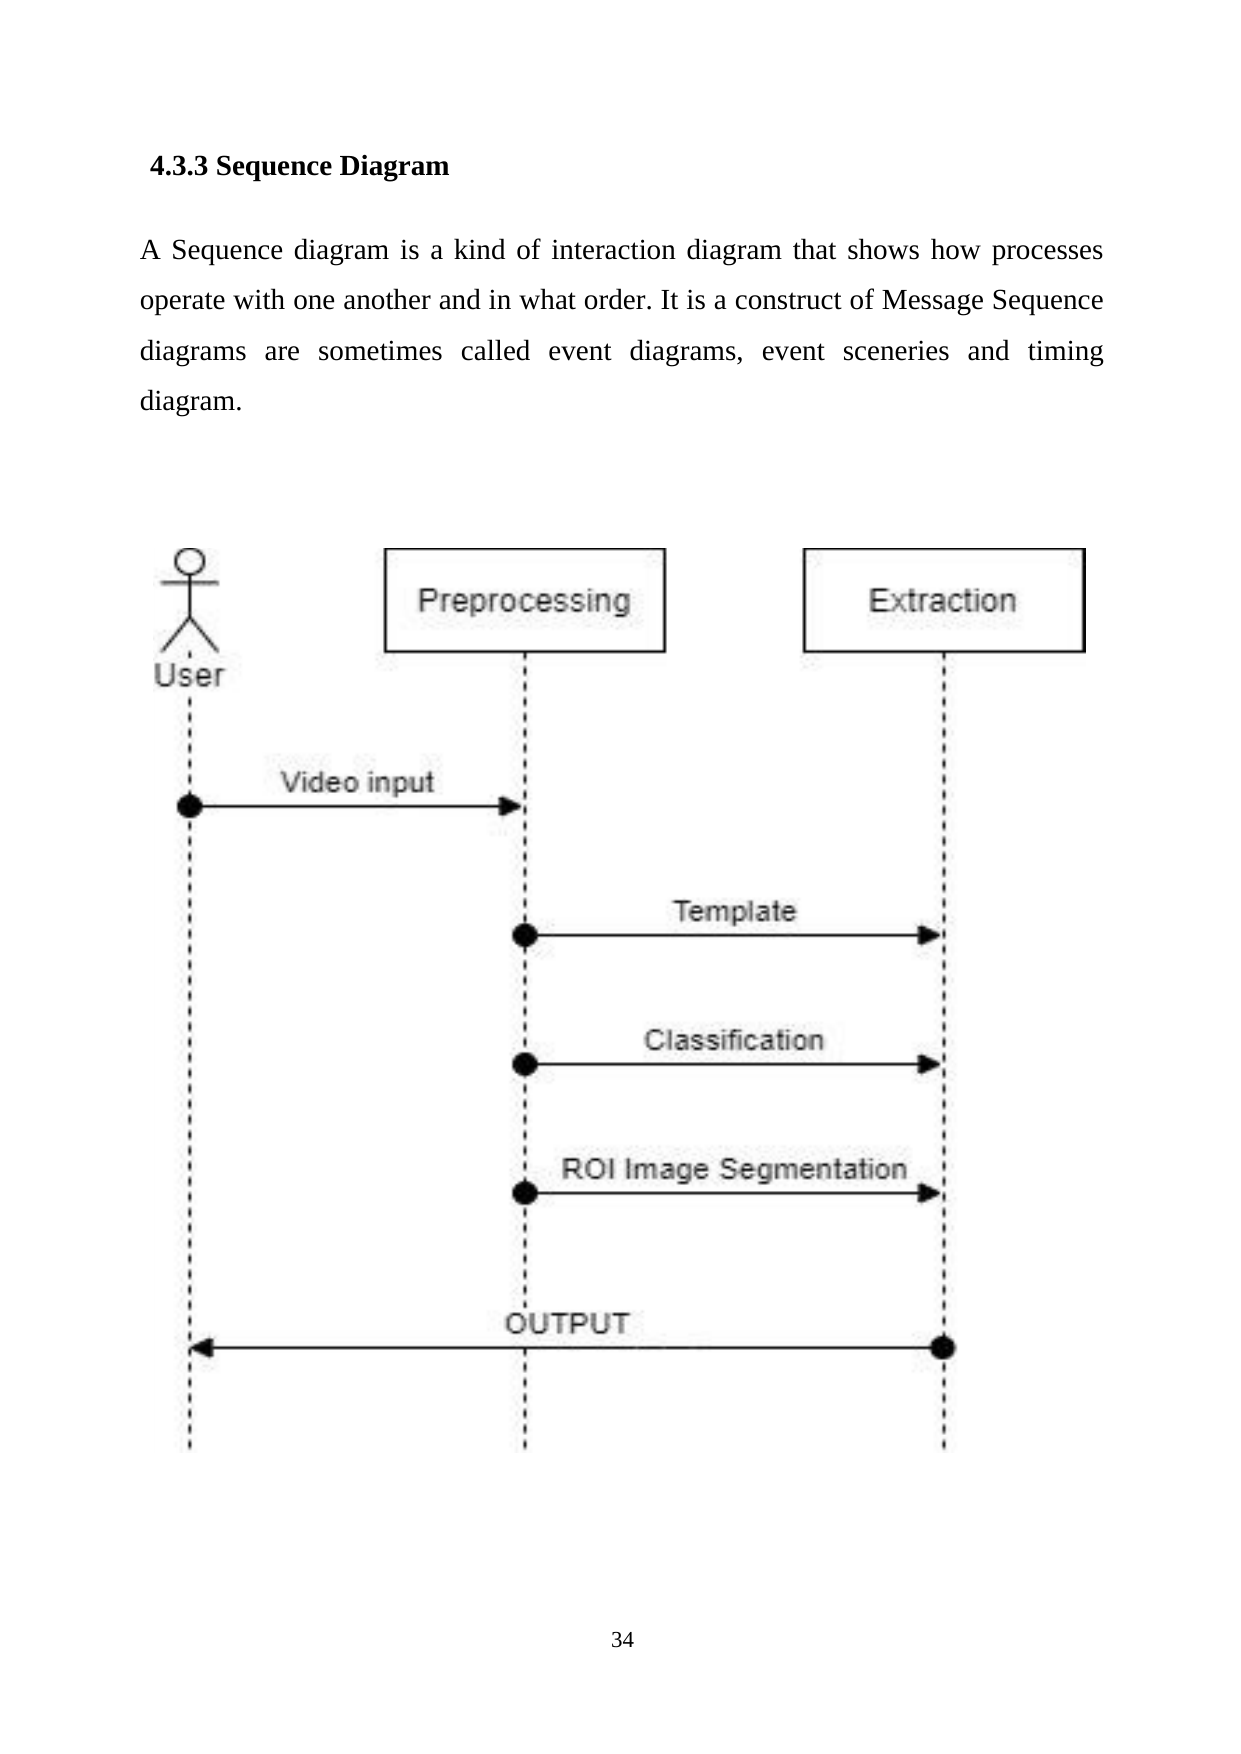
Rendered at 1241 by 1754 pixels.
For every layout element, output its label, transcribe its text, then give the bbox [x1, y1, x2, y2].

text A Sequence diagram is a kind of interaction diagram that shows how processes operate with one another and in what order. It is a construct of Message Sequence diagrams are sometimes called event diagrams, event sceneries and timing diagram. [139, 232, 1105, 416]
text 4.3.3 Sequence Diagram [150, 148, 1105, 182]
picture [153, 548, 1086, 1453]
